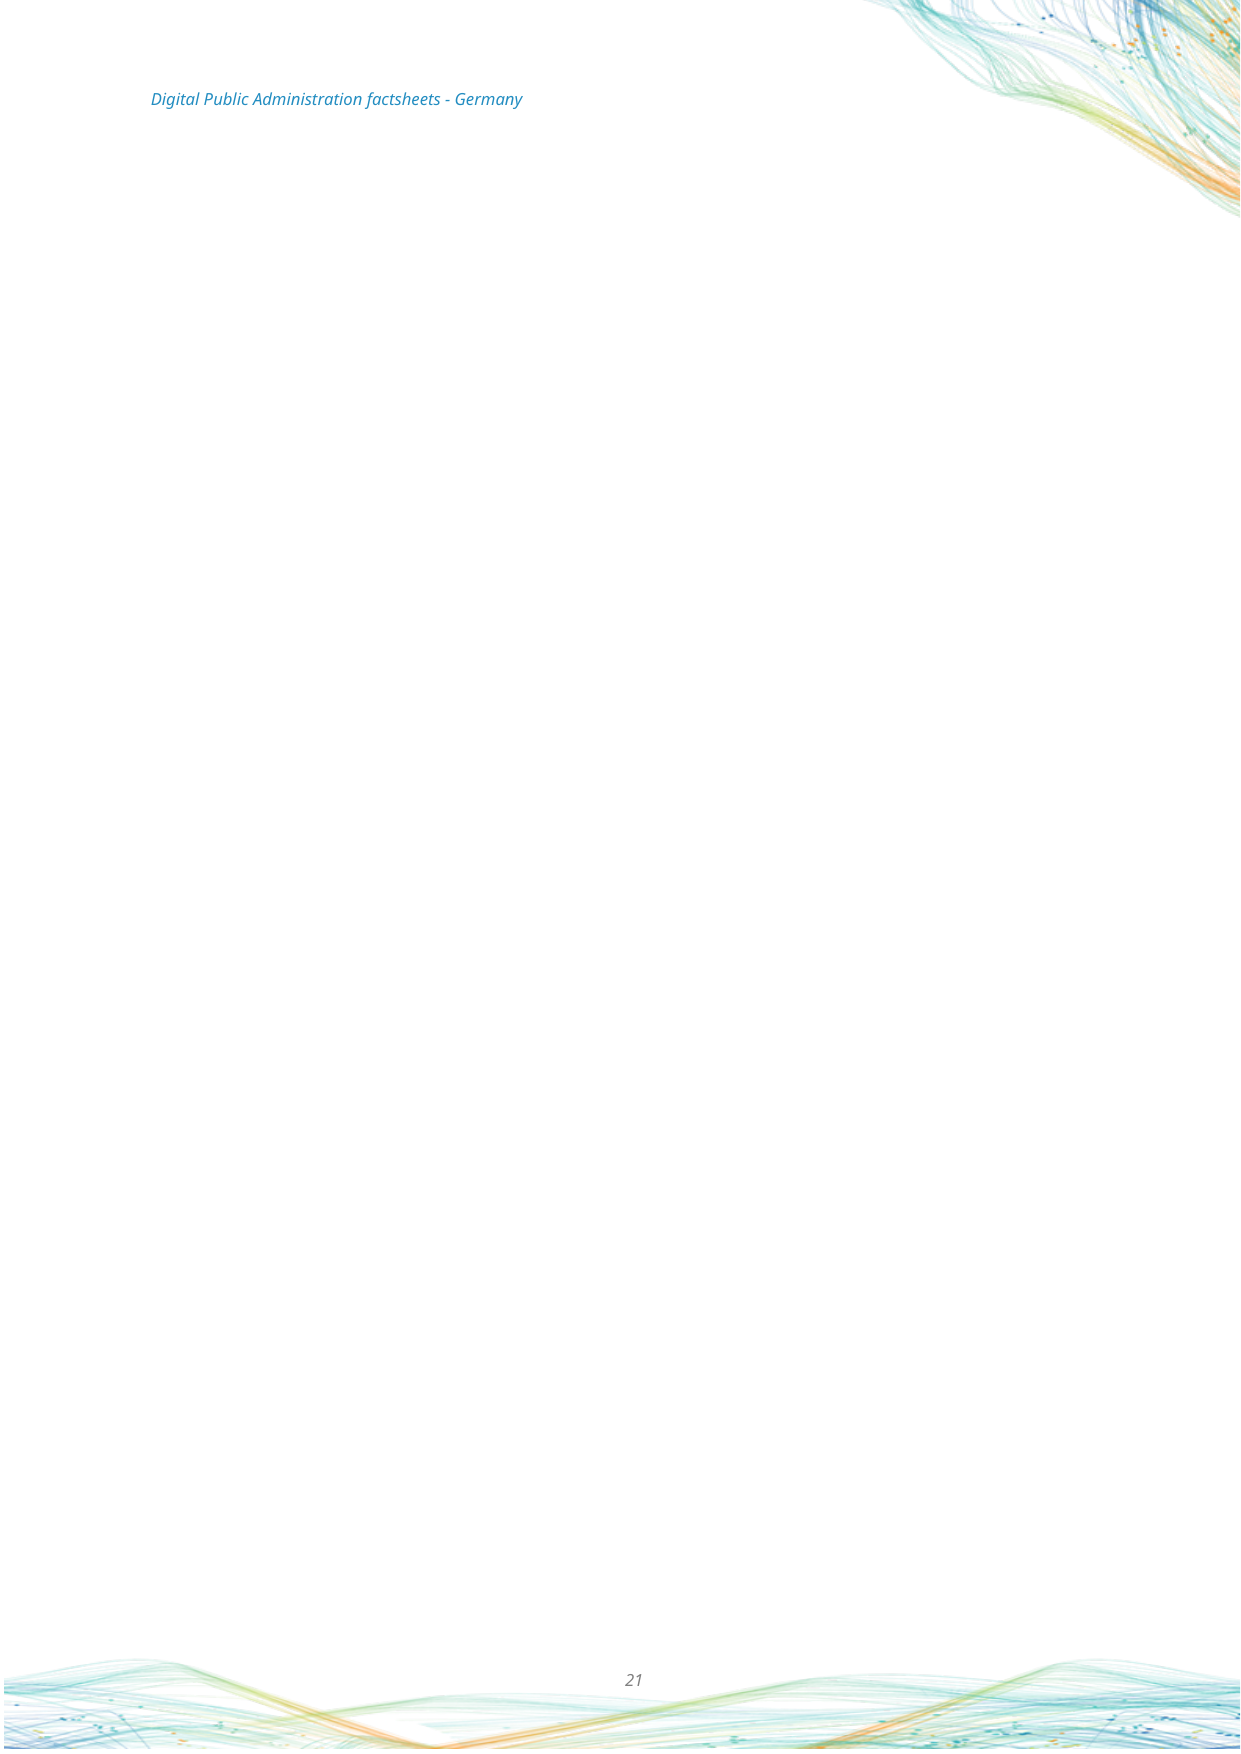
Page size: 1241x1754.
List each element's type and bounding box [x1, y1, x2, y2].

picture [853, 0, 1241, 249]
picture [4, 1641, 1241, 1749]
